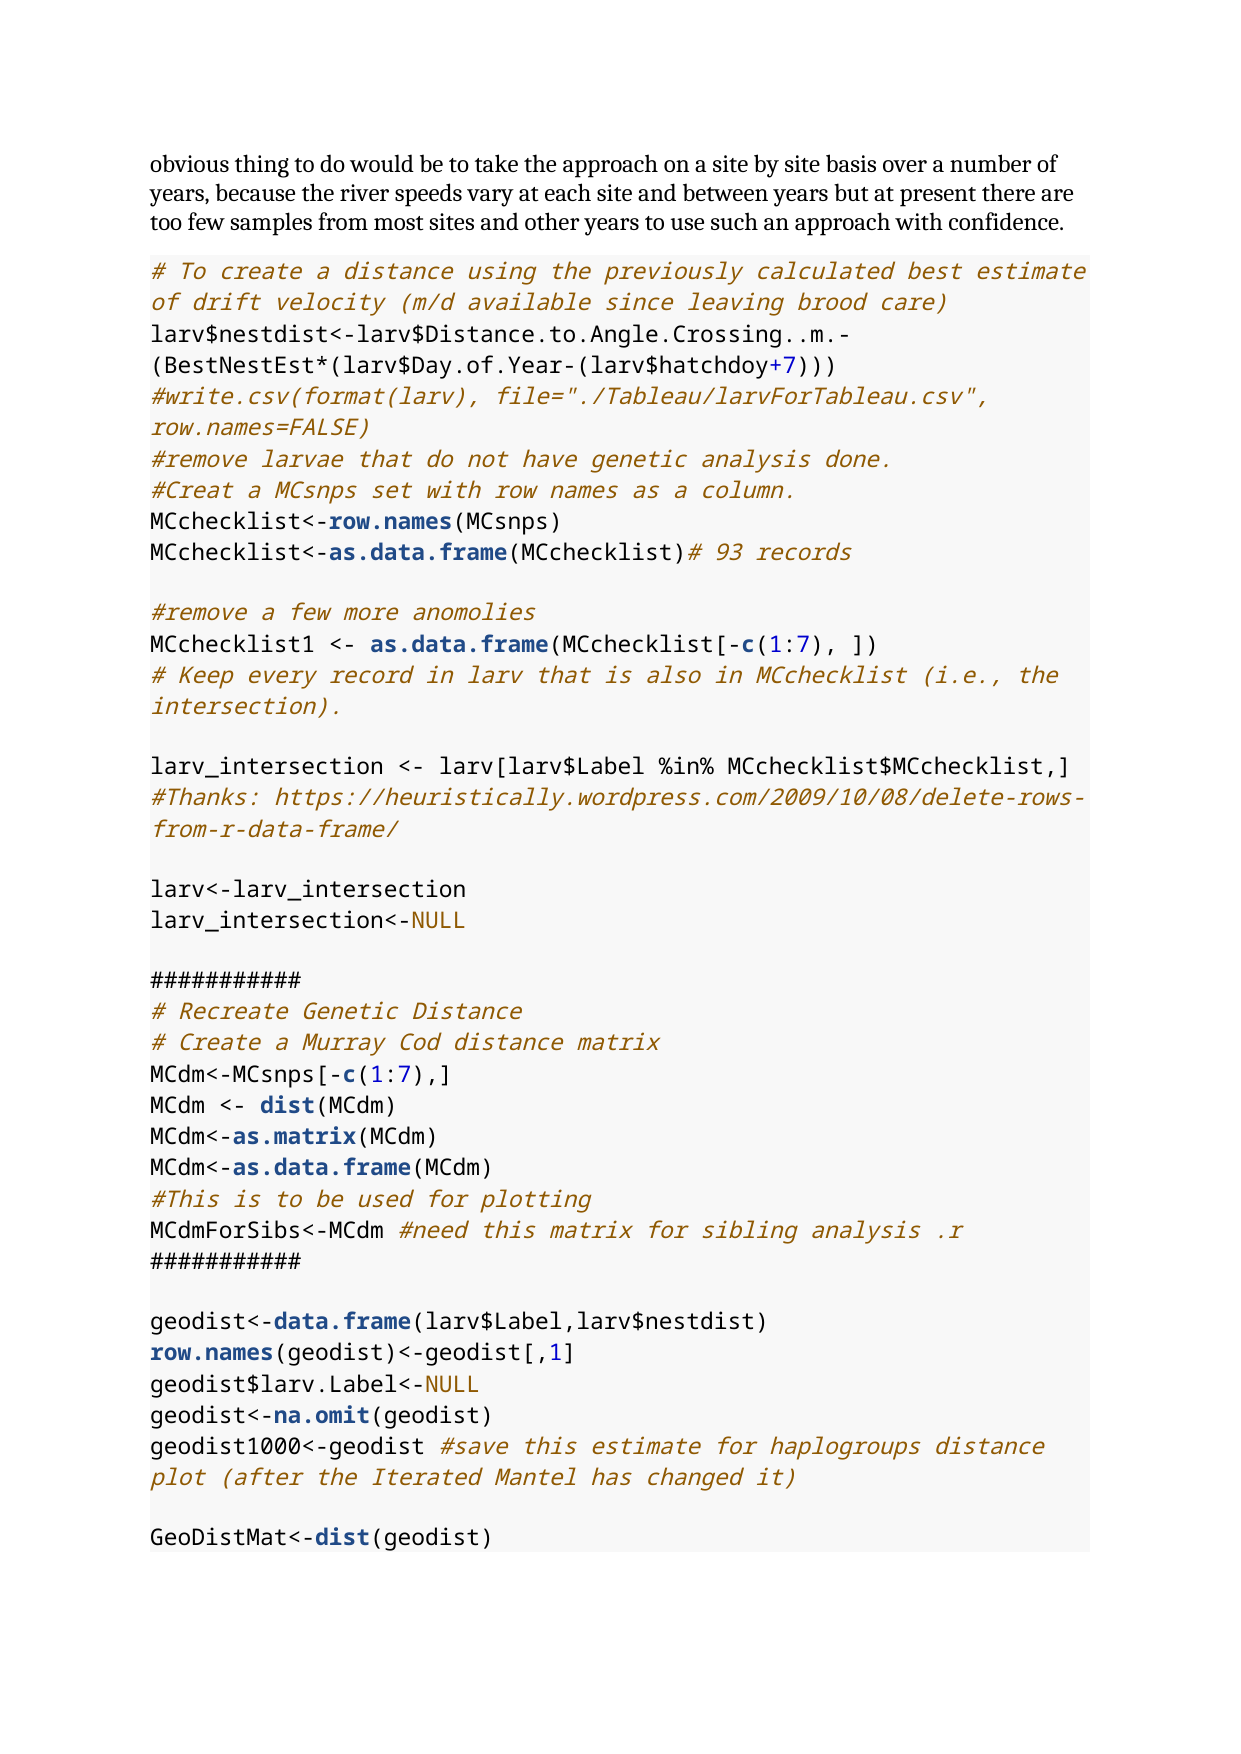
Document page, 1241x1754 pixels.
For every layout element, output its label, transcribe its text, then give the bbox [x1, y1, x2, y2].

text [150, 150, 1090, 236]
